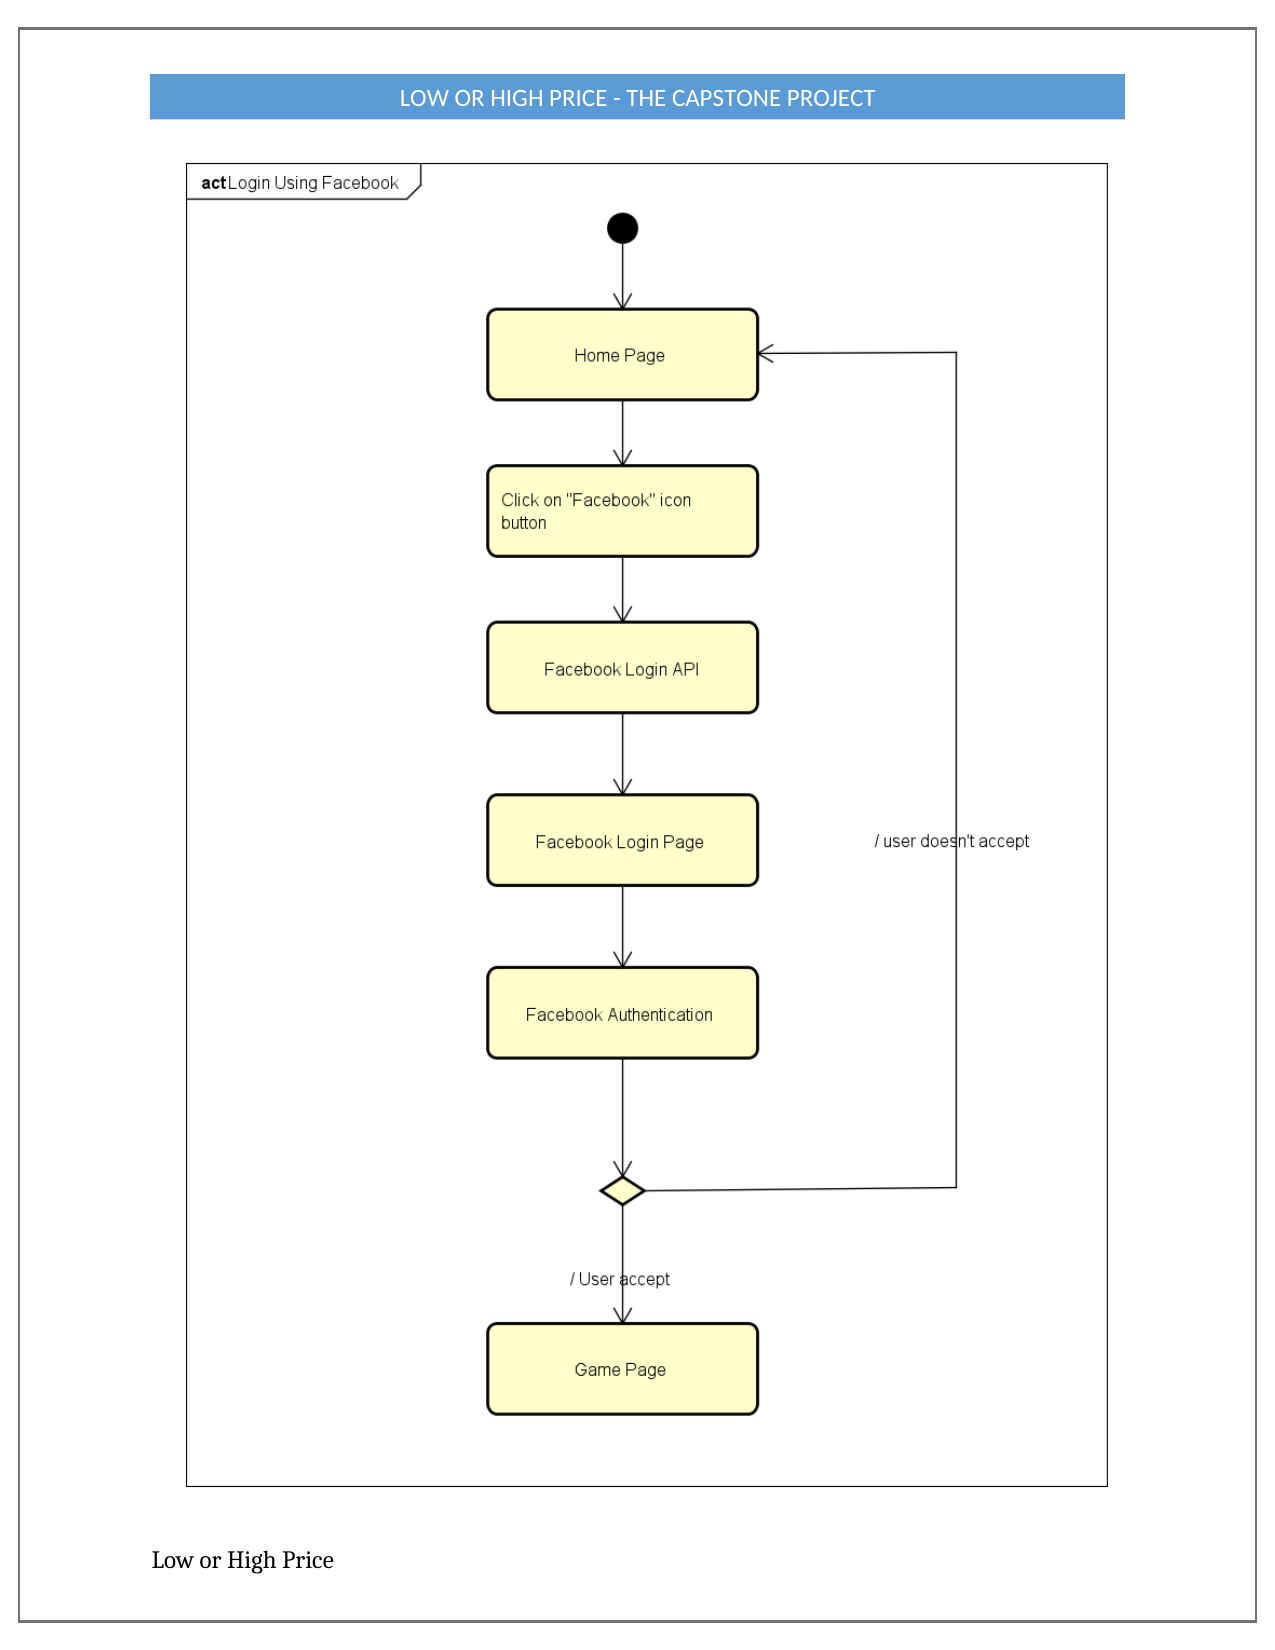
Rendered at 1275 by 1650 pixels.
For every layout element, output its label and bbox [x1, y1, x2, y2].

picture [172, 150, 1122, 1500]
